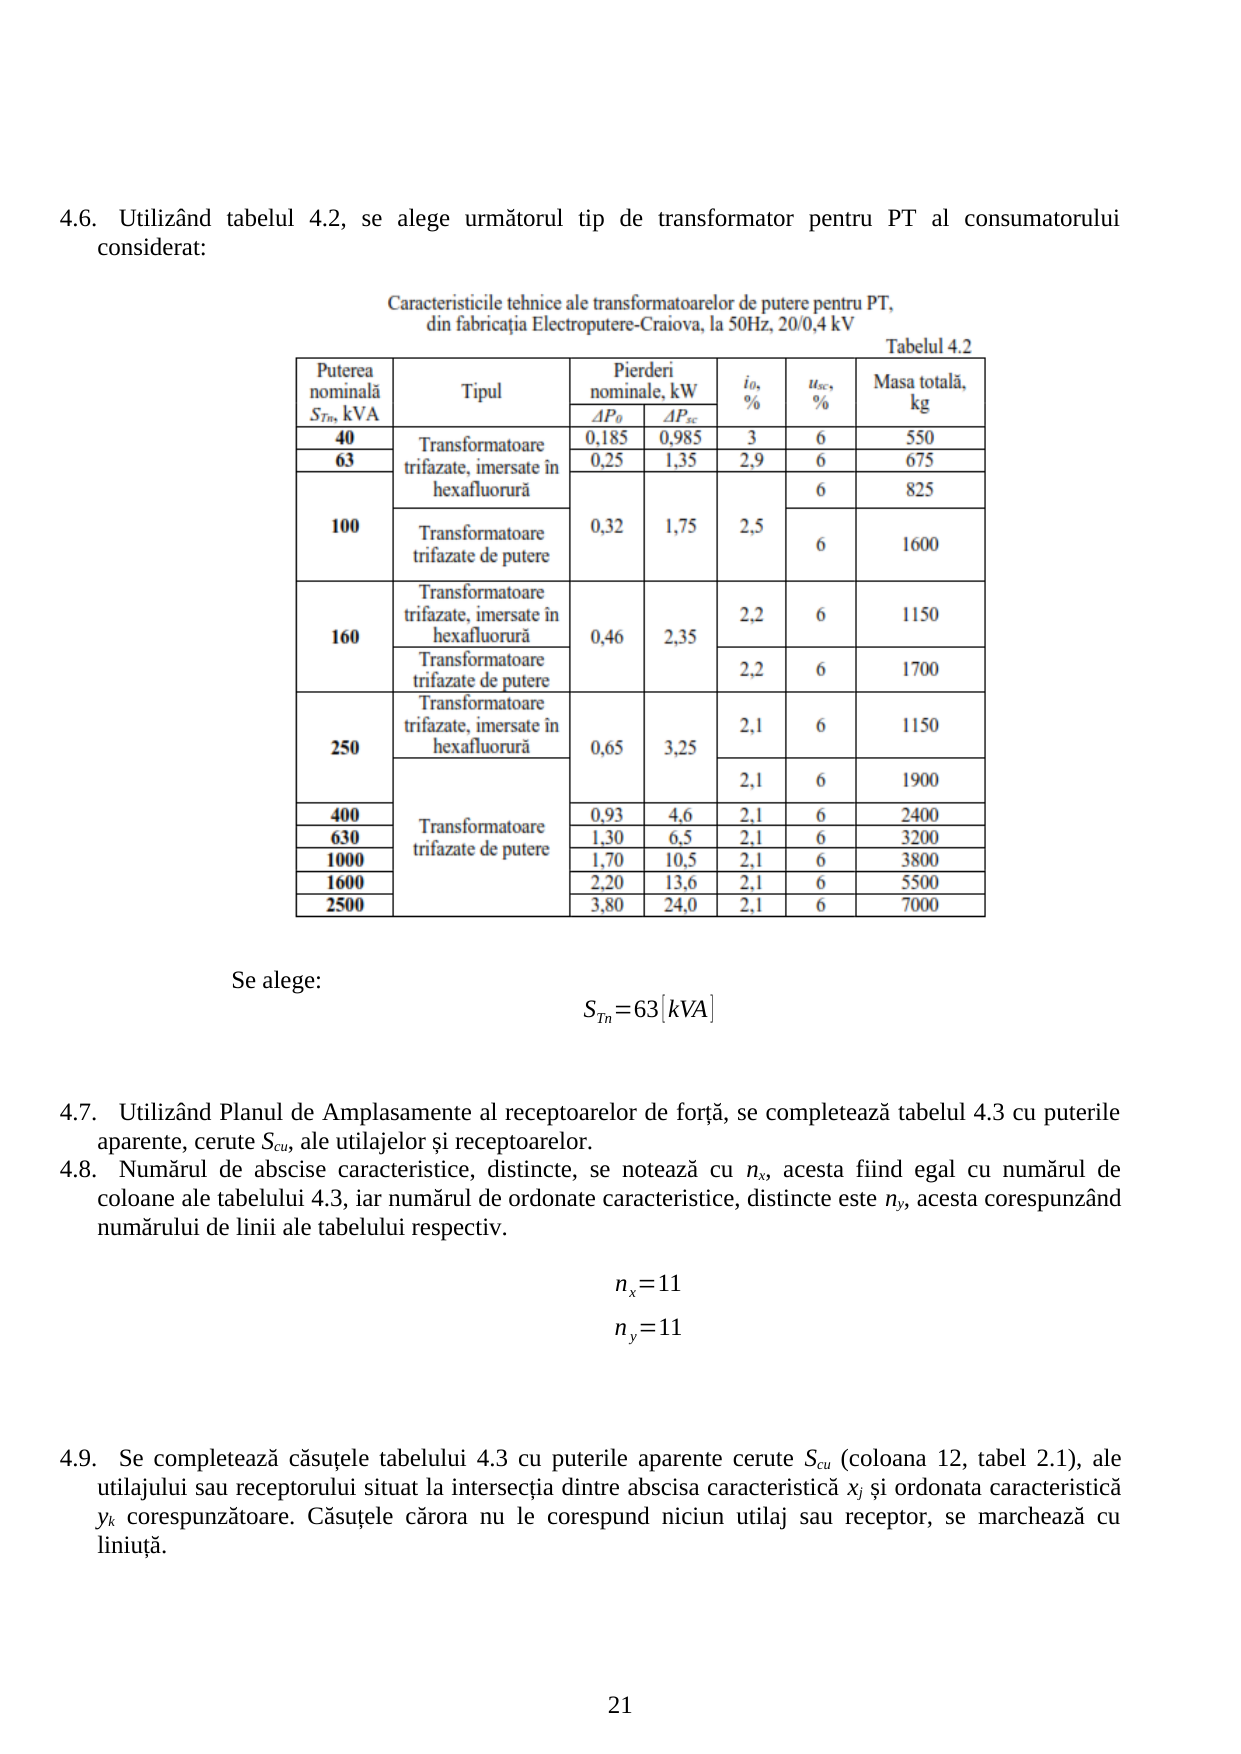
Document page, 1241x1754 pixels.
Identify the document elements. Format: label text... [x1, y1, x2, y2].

list Utilizând Planul de Amplasamente al receptoarelor de forță, se completează tabelul 4.3 cu puterile aparente, cerute Scu, ale utilajelor și receptoarelor. [59, 1097, 1122, 1154]
list Se alege: [231, 965, 1122, 994]
list Utilizând tabelul 4.2, se alege următorul tip de transformator pentru PT al consumatorului considerat: [59, 203, 1122, 261]
list Numărul de abscise caracteristice, distincte, se notează cu nx, acesta fiind egal cu numărul de coloane ale tabelului 4.3, iar numărul de ordonate caracteristice, distincte este ny, acesta corespunzând numărului de linii ale tabelului respectiv. [59, 1154, 1122, 1241]
picture [279, 286, 1007, 930]
list Se completează căsuțele tabelului 4.3 cu puterile aparente cerute Scu (coloana 12, tabel 2.1), ale utilajului sau receptorului situat la intersecția dintre abscisa caracteristică xj și ordonata caracteristică yk corespunzătoare. Căsuțele cărora nu le corespund niciun utilaj sau receptor, se marchează cu liniuță. [59, 1443, 1122, 1558]
